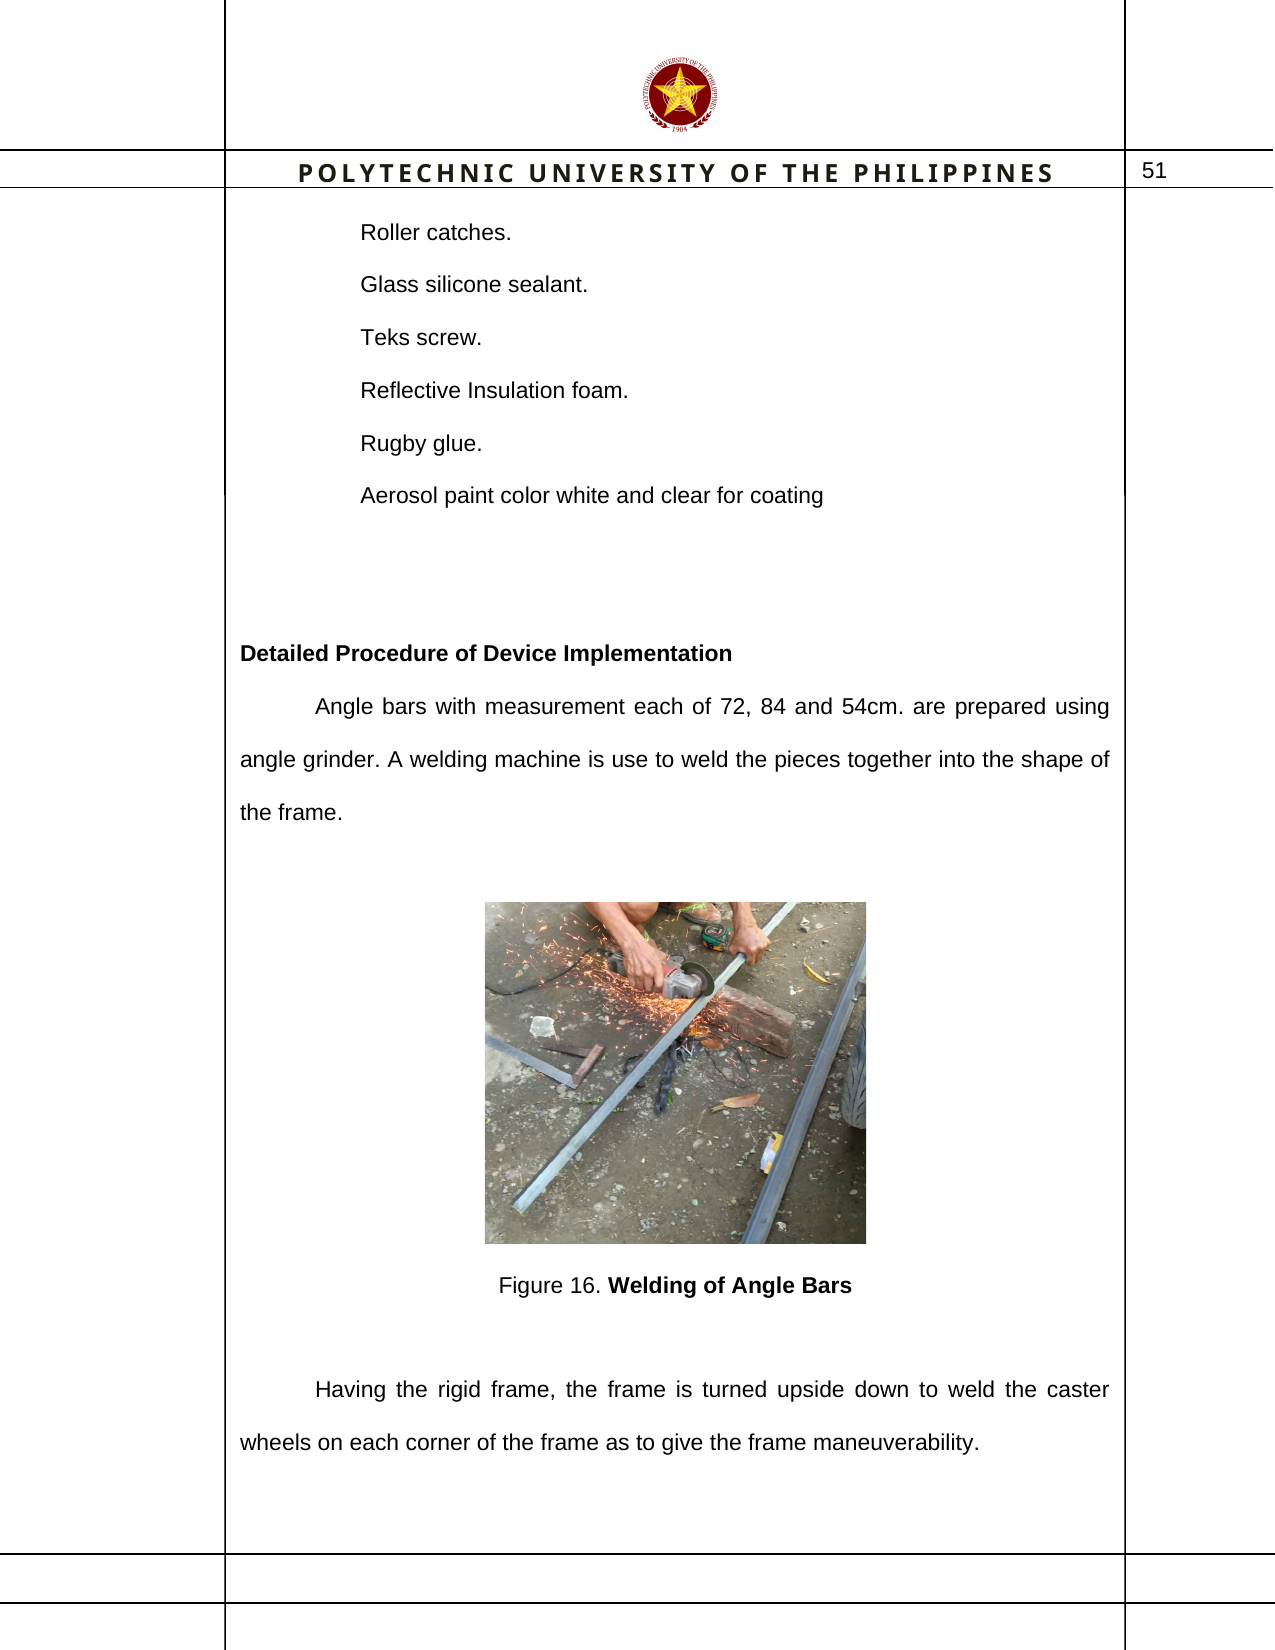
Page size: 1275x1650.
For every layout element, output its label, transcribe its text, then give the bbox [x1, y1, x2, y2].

text Figure 16. Welding of Angle Bars [240, 1272, 1111, 1298]
text Glass silicone sealant. [300, 271, 1111, 298]
text Having the rigid frame, the frame is turned upside down to weld the caster wheels on each corner of the frame as to give the frame maneuverability. [240, 1376, 1111, 1455]
text Teks screw. [300, 324, 1111, 350]
picture [484, 902, 867, 1244]
text Reflective Insulation foam. [300, 377, 1111, 403]
text Detailed Procedure of Device Implementation [240, 640, 1111, 667]
picture [642, 57, 718, 133]
text Roller catches. [300, 219, 1111, 245]
text Angle bars with measurement each of 72, 84 and 54cm. are prepared using angle grinder. A welding machine is use to weld the pieces together into the shape of the frame. [240, 693, 1111, 825]
text Aerosol paint color white and clear for coating [300, 482, 1111, 508]
text Rugby glue. [300, 429, 1111, 456]
